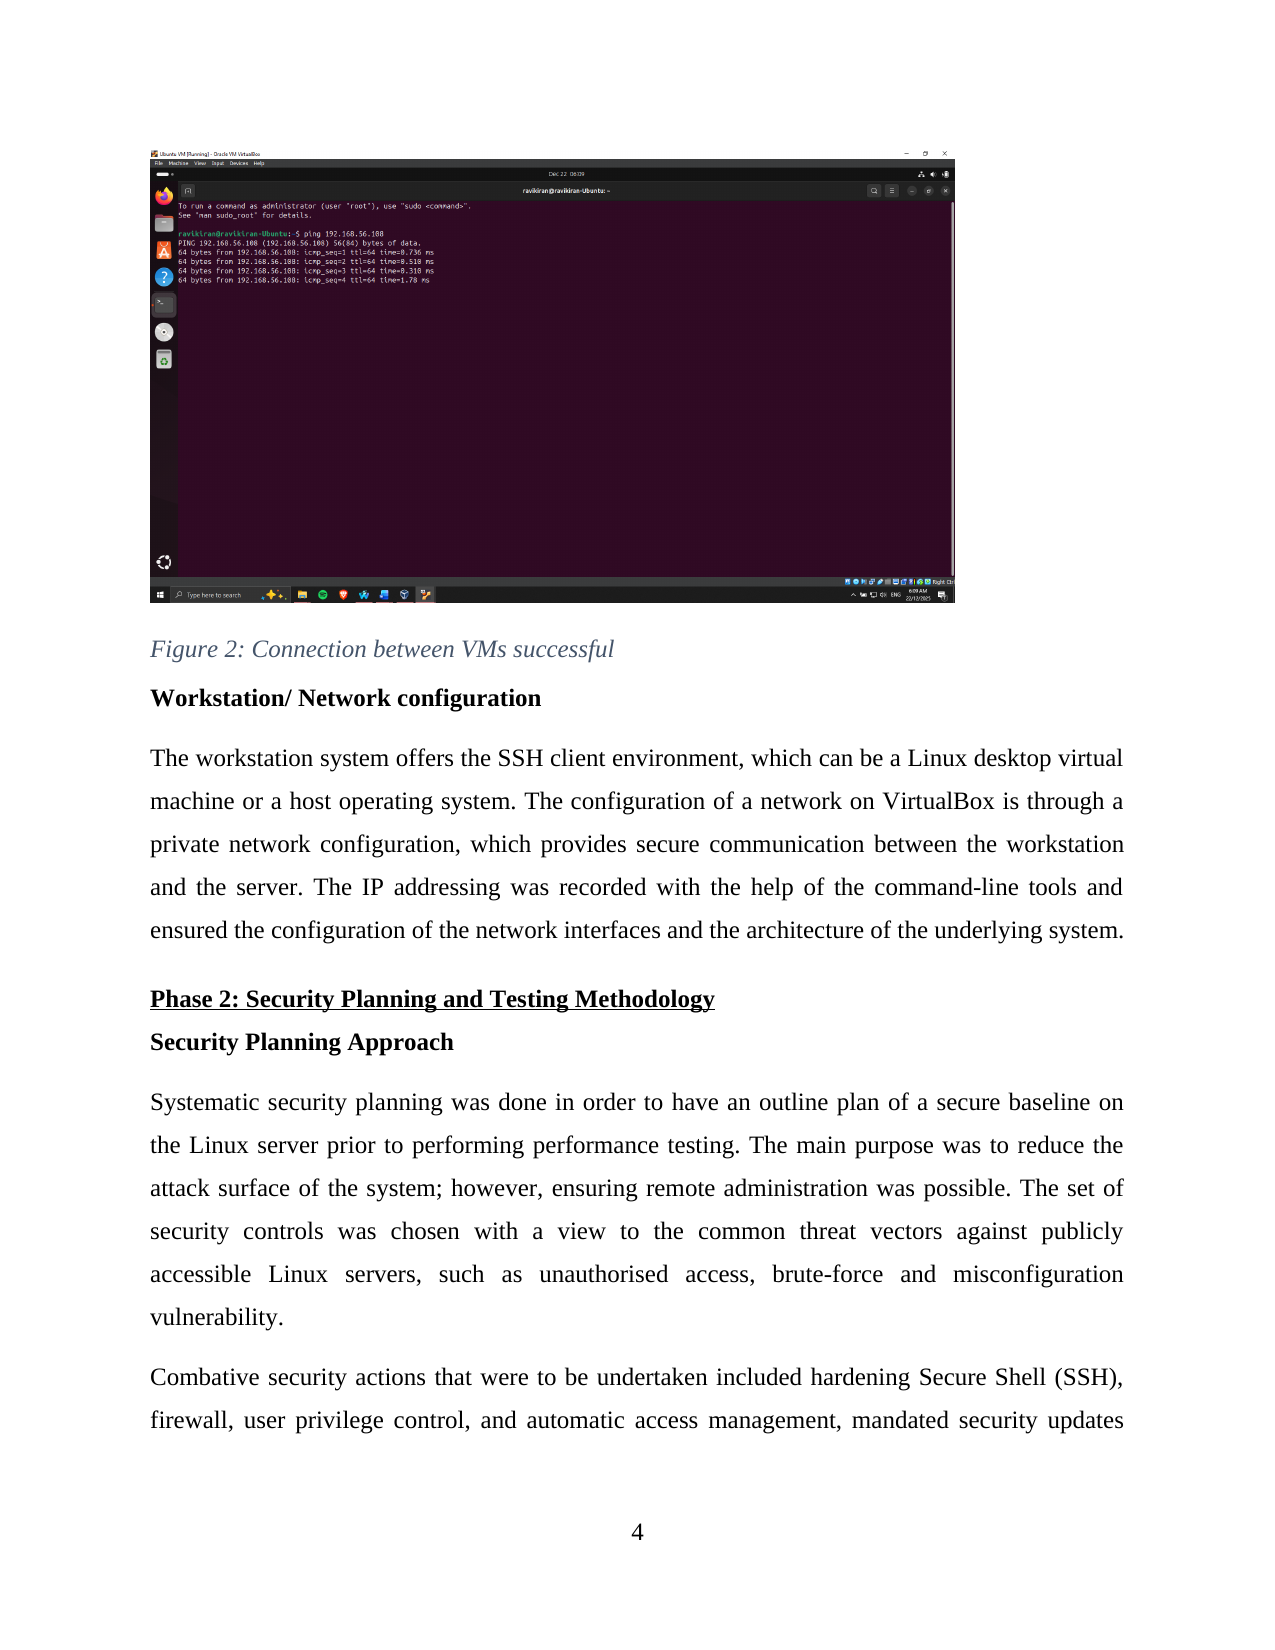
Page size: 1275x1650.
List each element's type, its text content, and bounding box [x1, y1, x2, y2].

text Workstation/ Network configuration [150, 683, 1125, 712]
text The workstation system offers the SSH client environment, which can be a Linux desktop virtual machine or a host operating system. The configuration of a network on VirtualBox is through a private network configuration, which provides secure communication between the workstation and the server. The IP addressing was recorded with the help of the command-line tools and ensured the configuration of the network interfaces and the architecture of the underlying system. [150, 743, 1125, 944]
subtitle Phase 2: Security Planning and Testing Methodology [150, 984, 1125, 1012]
picture [150, 150, 955, 603]
text Security Planning Approach [150, 1027, 1125, 1056]
text Systematic security planning was done in order to have an outline plan of a secure baseline on the Linux server prior to performing performance testing. The main purpose was to reduce the attack surface of the system; however, ensuring remote administration was possible. The set of security controls was chosen with a view to the common threat vectors against publicly accessible Linux servers, such as unauthorised access, brute-force and misconfiguration vulnerability. [150, 1087, 1125, 1331]
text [150, 1362, 1125, 1434]
text Figure 2: Connection between VMs successful [150, 634, 1125, 662]
